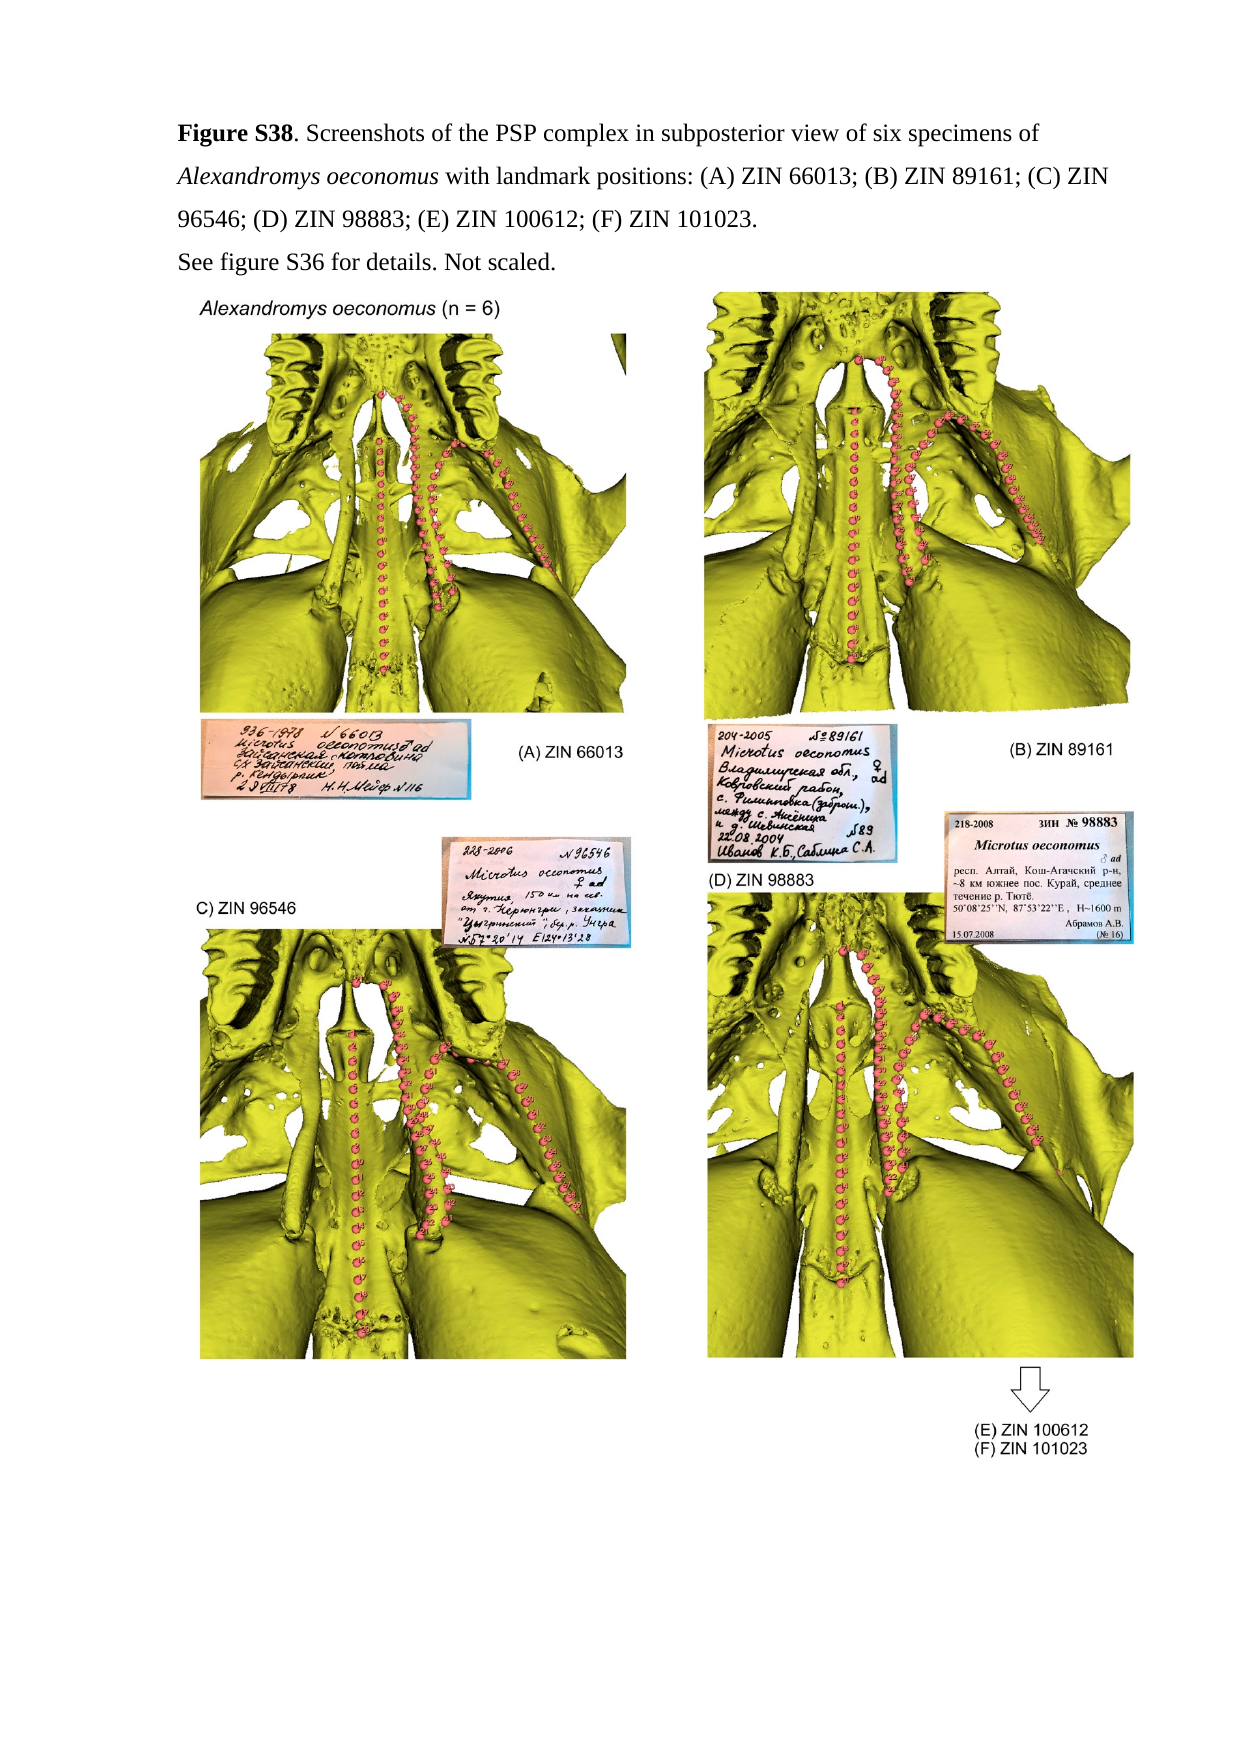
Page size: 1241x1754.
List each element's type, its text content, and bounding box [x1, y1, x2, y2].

picture [177, 290, 1153, 1461]
text See figure S36 for details. Not scaled. [177, 247, 1152, 276]
text Figure S38. Screenshots of the PSP complex in subposterior view of six specimens of Alexandromys oeconomus with landmark positions: (A) ZIN 66013; (B) ZIN 89161; (C) ZIN 96546; (D) ZIN 98883; (E) ZIN 100612; (F) ZIN 101023. [177, 118, 1152, 233]
